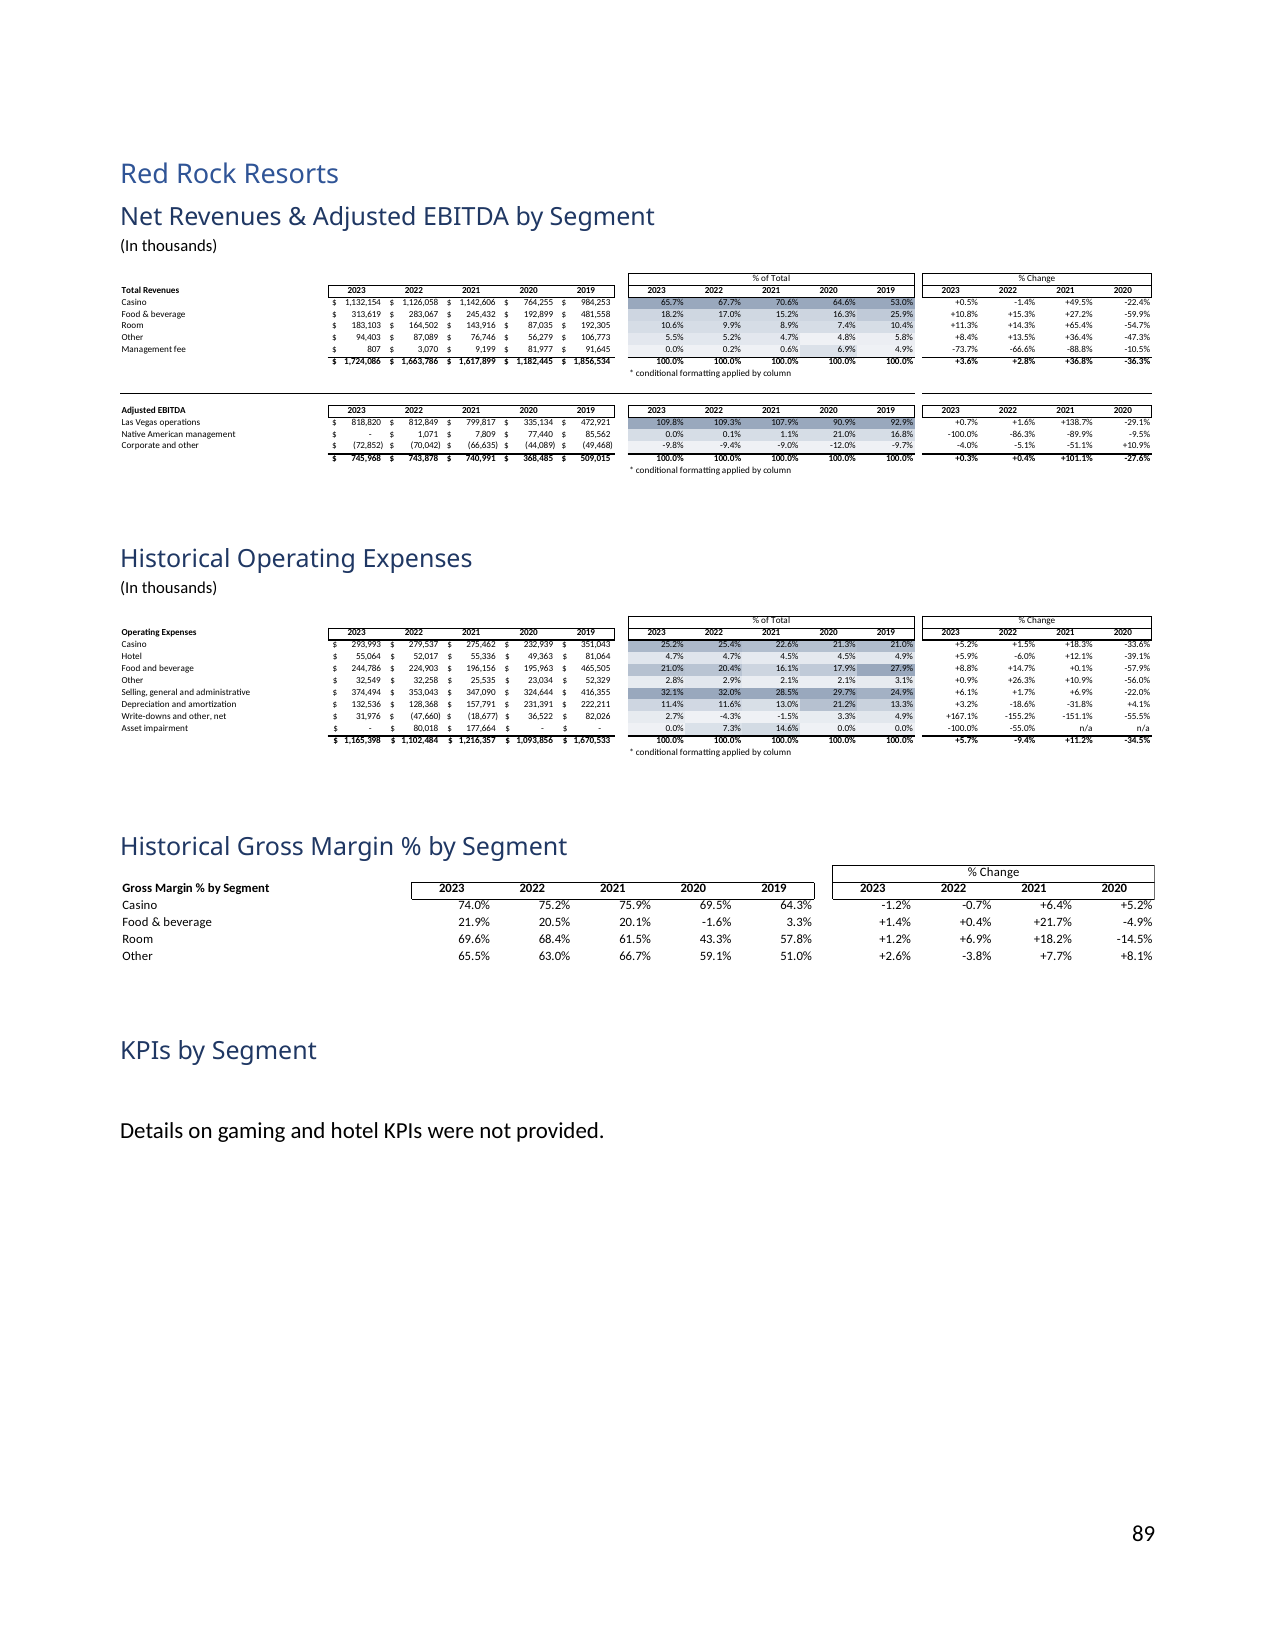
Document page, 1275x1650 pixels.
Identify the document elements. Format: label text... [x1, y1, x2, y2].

subtitle Historical Operating Expenses [120, 540, 1155, 574]
subtitle KPIs by Segment [120, 1032, 1155, 1067]
text (In thousands) [120, 577, 1155, 597]
subtitle Red Rock Resorts [120, 154, 1155, 191]
subtitle Historical Gross Margin % by Segment [120, 828, 1155, 862]
text Details on gaming and hotel KPIs were not provided. [120, 1116, 1155, 1144]
text (In thousands) [120, 235, 1155, 255]
subtitle Net Revenues & Adjusted EBITDA by Segment [120, 198, 1155, 232]
